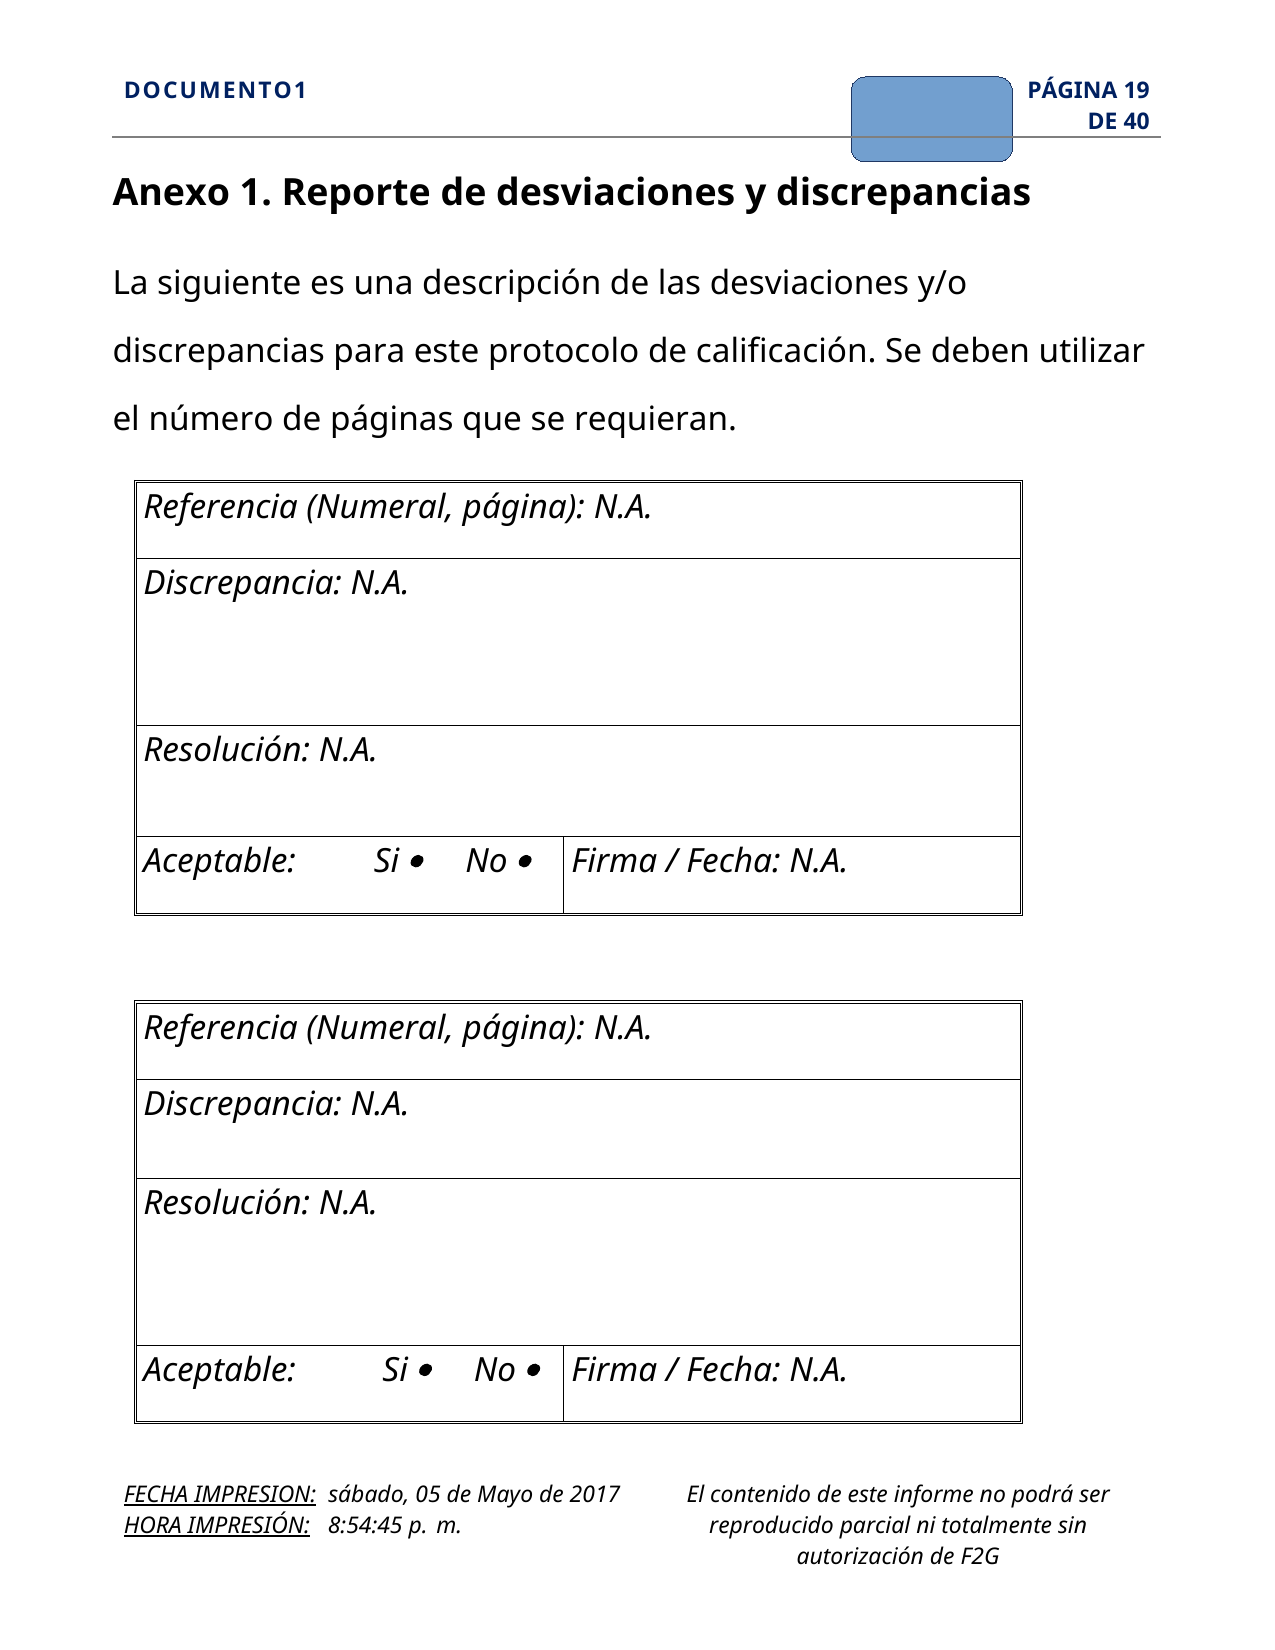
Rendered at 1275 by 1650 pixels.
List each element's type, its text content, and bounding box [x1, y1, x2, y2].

table_header Referencia (Numeral, página): N.A. [137, 1004, 1020, 1079]
table_cell Discrepancia: N.A. [137, 1080, 1020, 1178]
table_cell Firma / Fecha: N.A. [564, 837, 1020, 912]
text Anexo 1. Reporte de desviaciones y discrepancias [112, 165, 1163, 216]
table_cell Resolución: N.A. [137, 726, 1020, 836]
table_cell Aceptable: Si No [137, 1346, 563, 1421]
table_cell Firma / Fecha: N.A. [564, 1346, 1020, 1421]
table_cell Resolución: N.A. [137, 1179, 1020, 1345]
table_header Referencia (Numeral, página): N.A. [137, 483, 1020, 558]
table_cell Aceptable: Si No [137, 837, 563, 912]
text La siguiente es una descripción de las desviaciones y/o discrepancias para este protocolo de calificación. Se deben utilizar el número de páginas que se requieran. [112, 259, 1163, 440]
table_cell Discrepancia: N.A. [137, 559, 1020, 725]
